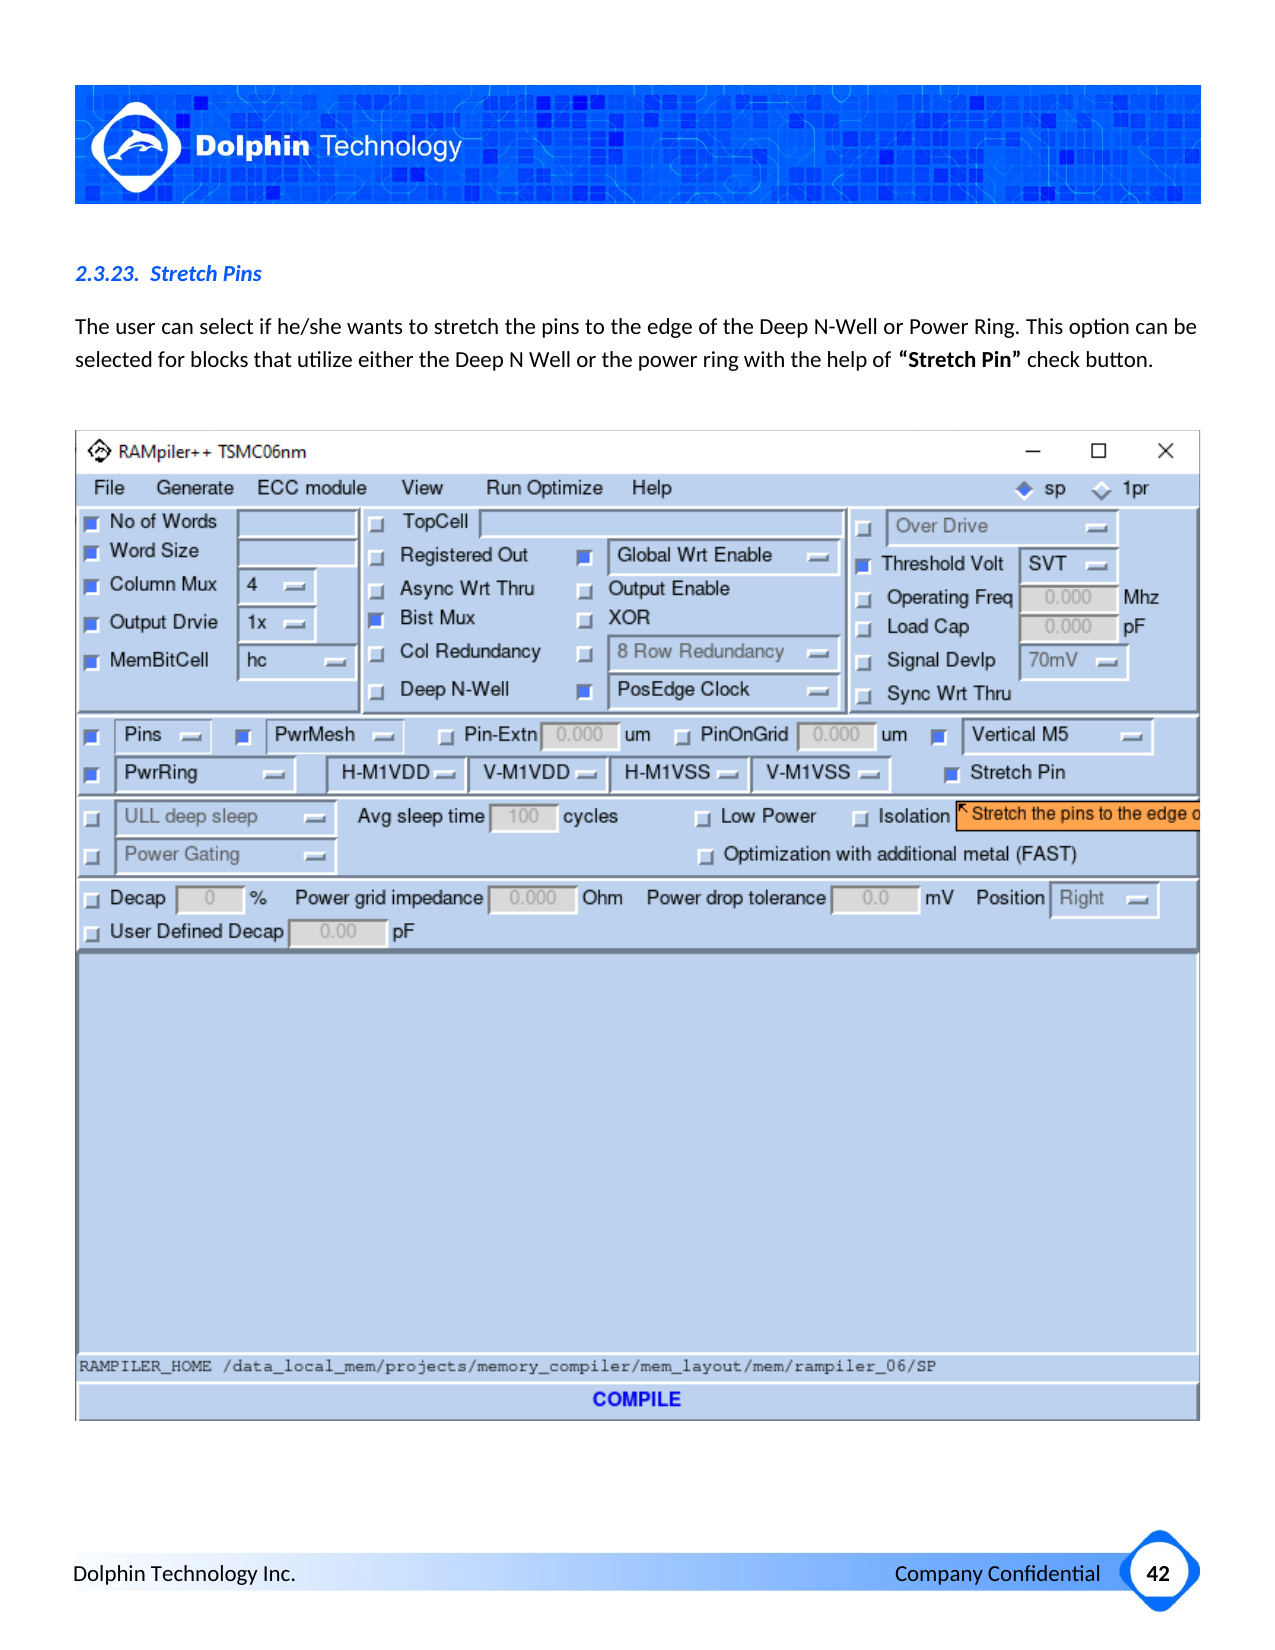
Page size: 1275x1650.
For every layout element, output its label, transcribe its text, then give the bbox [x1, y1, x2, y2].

picture [75, 85, 1202, 204]
subtitle Stretch Pins [75, 259, 1200, 287]
text The user can select if he/she wants to stretch the pins to the edge of the Deep N-Well or Power Ring. This option can be selected for blocks that utilize either the Deep N Well or the power ring with the help of “Stretch Pin” check button. [75, 312, 1200, 373]
picture [77, 1568, 84, 1579]
picture [75, 1529, 1201, 1614]
picture [75, 430, 1201, 1421]
